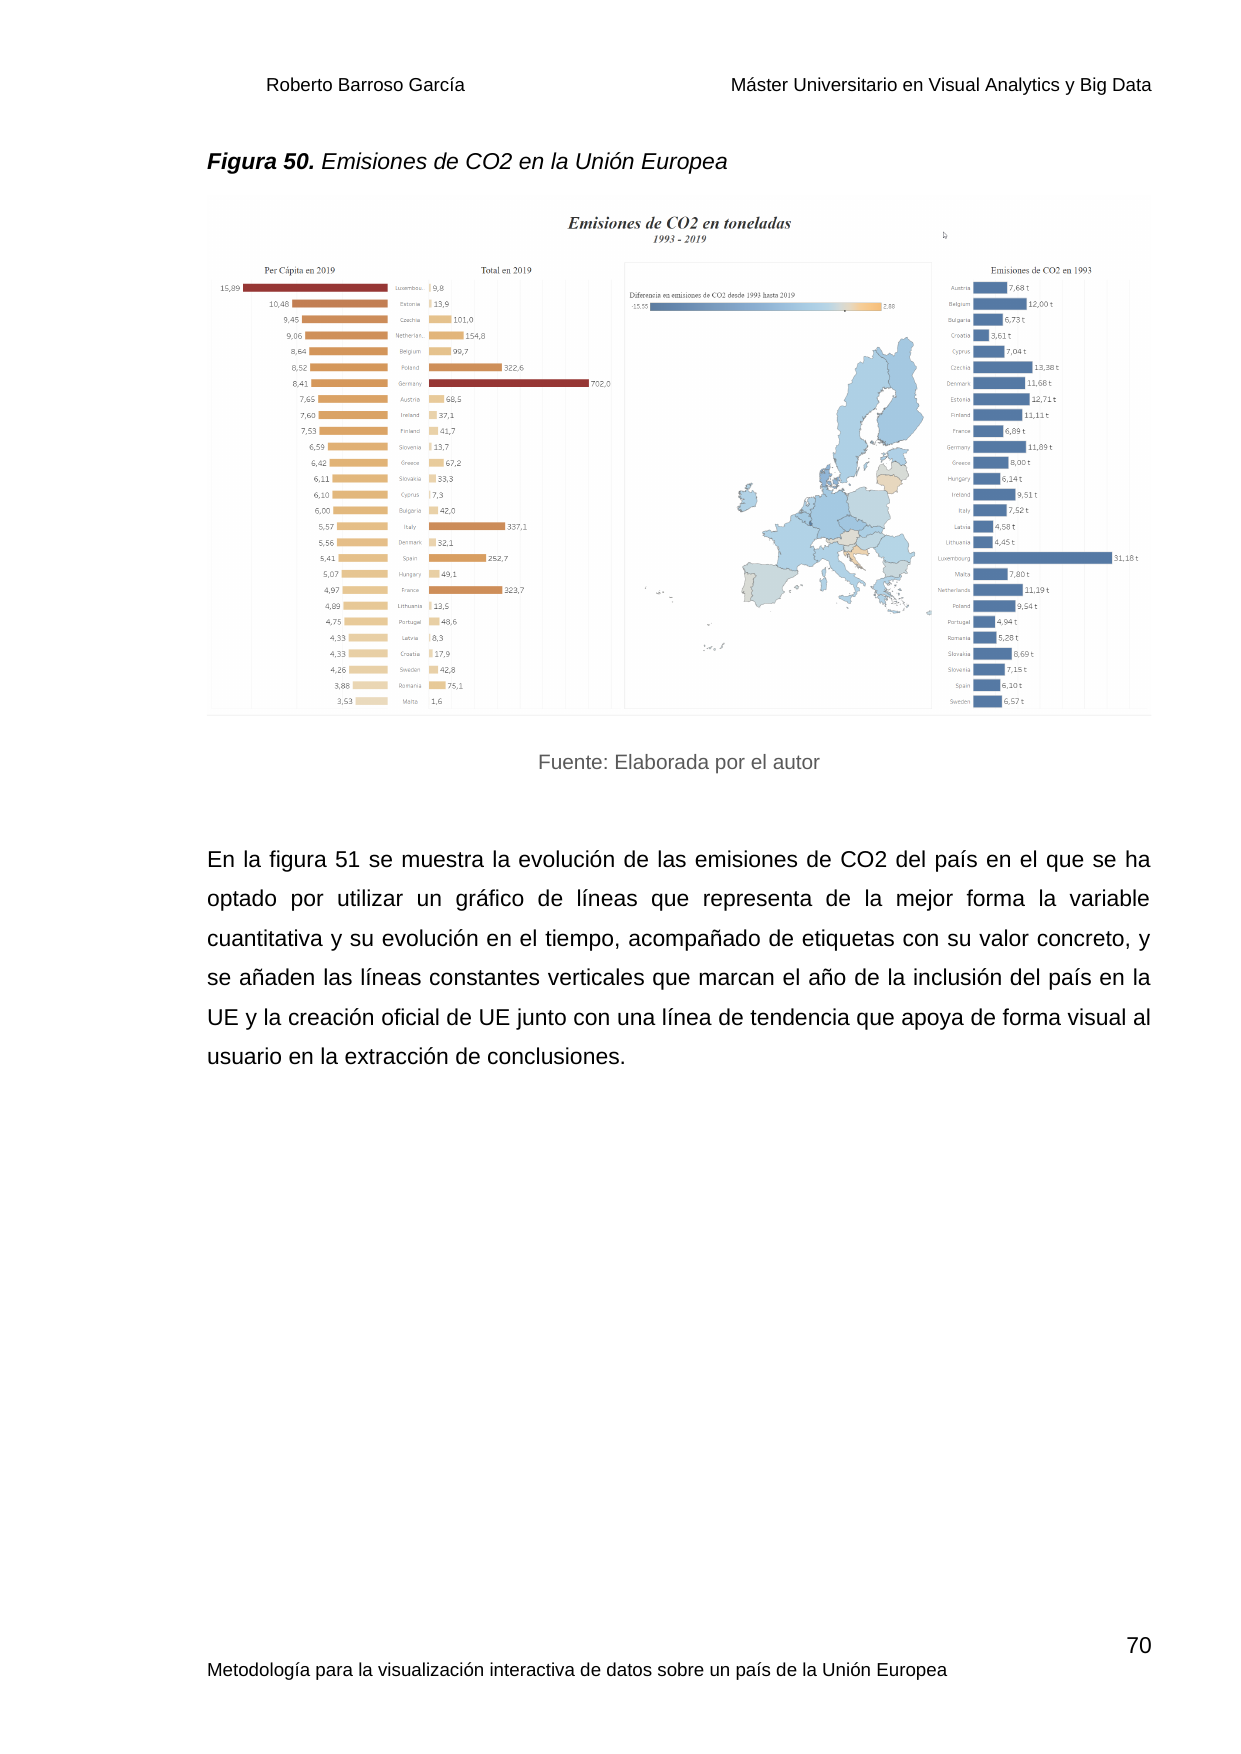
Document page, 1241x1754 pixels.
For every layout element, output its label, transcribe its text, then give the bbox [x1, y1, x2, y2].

text Fuente: Elaborada por el autor [207, 749, 1152, 773]
text Figura 50. Emisiones de CO2 en la Unión Europea [207, 148, 1152, 174]
picture [206, 195, 1152, 716]
text En la figura 51 se muestra la evolución de las emisiones de CO2 del país en el que se ha optado por utilizar un gráfico de líneas que representa de la mejor forma la variable cuantitativa y su evolución en el tiempo, acompañado de etiquetas con su valor concreto, y se añaden las líneas constantes verticales que marcan el año de la inclusión del país en la UE y la creación oficial de UE junto con una línea de tendencia que apoya de forma visual al usuario en la extracción de conclusiones. [207, 846, 1152, 1069]
